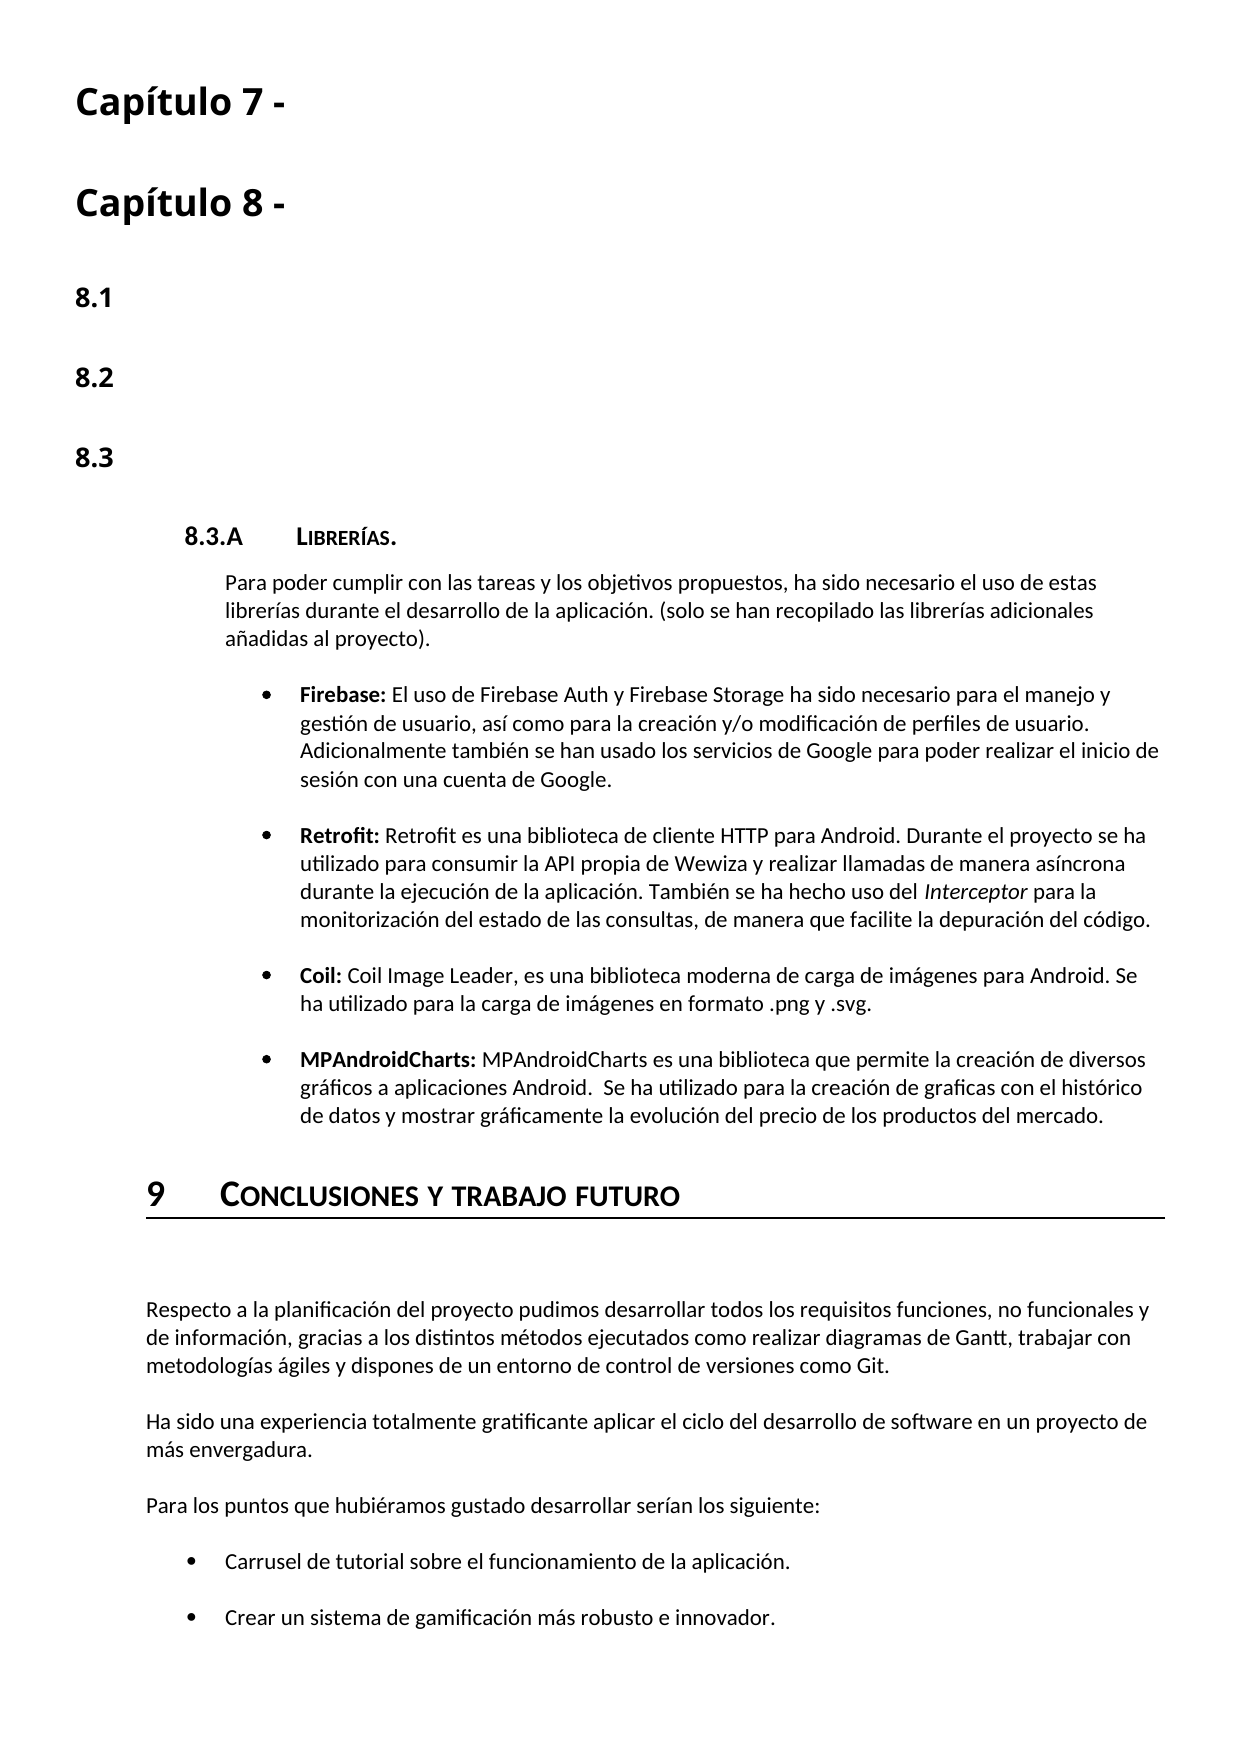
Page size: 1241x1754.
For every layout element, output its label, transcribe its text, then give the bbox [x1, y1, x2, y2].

text Librerías. [184, 519, 1165, 552]
text Para los puntos que hubiéramos gustado desarrollar serían los siguiente: [146, 1491, 1165, 1519]
list Retrofit: Retrofit es una biblioteca de cliente HTTP para Android. Durante el proyecto se ha utilizado para consumir la API propia de Wewiza y realizar llamadas de manera asíncrona durante la ejecución de la aplicación. También se ha hecho uso del Interceptor para la monitorización del estado de las consultas, de manera que facilite la depuración del código. [262, 821, 1165, 933]
list MPAndroidCharts: MPAndroidCharts es una biblioteca que permite la creación de diversos gráficos a aplicaciones Android. Se ha utilizado para la creación de graficas con el histórico de datos y mostrar gráficamente la evolución del precio de los productos del mercado. [262, 1045, 1165, 1129]
list Firebase: El uso de Firebase Auth y Firebase Storage ha sido necesario para el manejo y gestión de usuario, así como para la creación y/o modificación de perfiles de usuario. Adicionalmente también se han usado los servicios de Google para poder realizar el inicio de sesión con una cuenta de Google. [262, 681, 1165, 793]
list Para poder cumplir con las tareas y los objetivos propuestos, ha sido necesario el uso de estas librerías durante el desarrollo de la aplicación. (solo se han recopilado las librerías adicionales añadidas al proyecto). [225, 568, 1165, 653]
list Crear un sistema de gamificación más robusto e innovador. [187, 1603, 1165, 1631]
text Respecto a la planificación del proyecto pudimos desarrollar todos los requisitos funciones, no funcionales y de información, gracias a los distintos métodos ejecutados como realizar diagramas de Gantt, trabajar con metodologías ágiles y dispones de un entorno de control de versiones como Git. [146, 1295, 1165, 1379]
list Coil: Coil Image Leader, es una biblioteca moderna de carga de imágenes para Android. Se ha utilizado para la carga de imágenes en formato .png y .svg. [262, 961, 1165, 1017]
text Ha sido una experiencia totalmente gratificante aplicar el ciclo del desarrollo de software en un proyecto de más envergadura. [146, 1407, 1165, 1463]
list Carrusel de tutorial sobre el funcionamiento de la aplicación. [187, 1547, 1165, 1575]
text Conclusiones y trabajo futuro [146, 1169, 1165, 1217]
